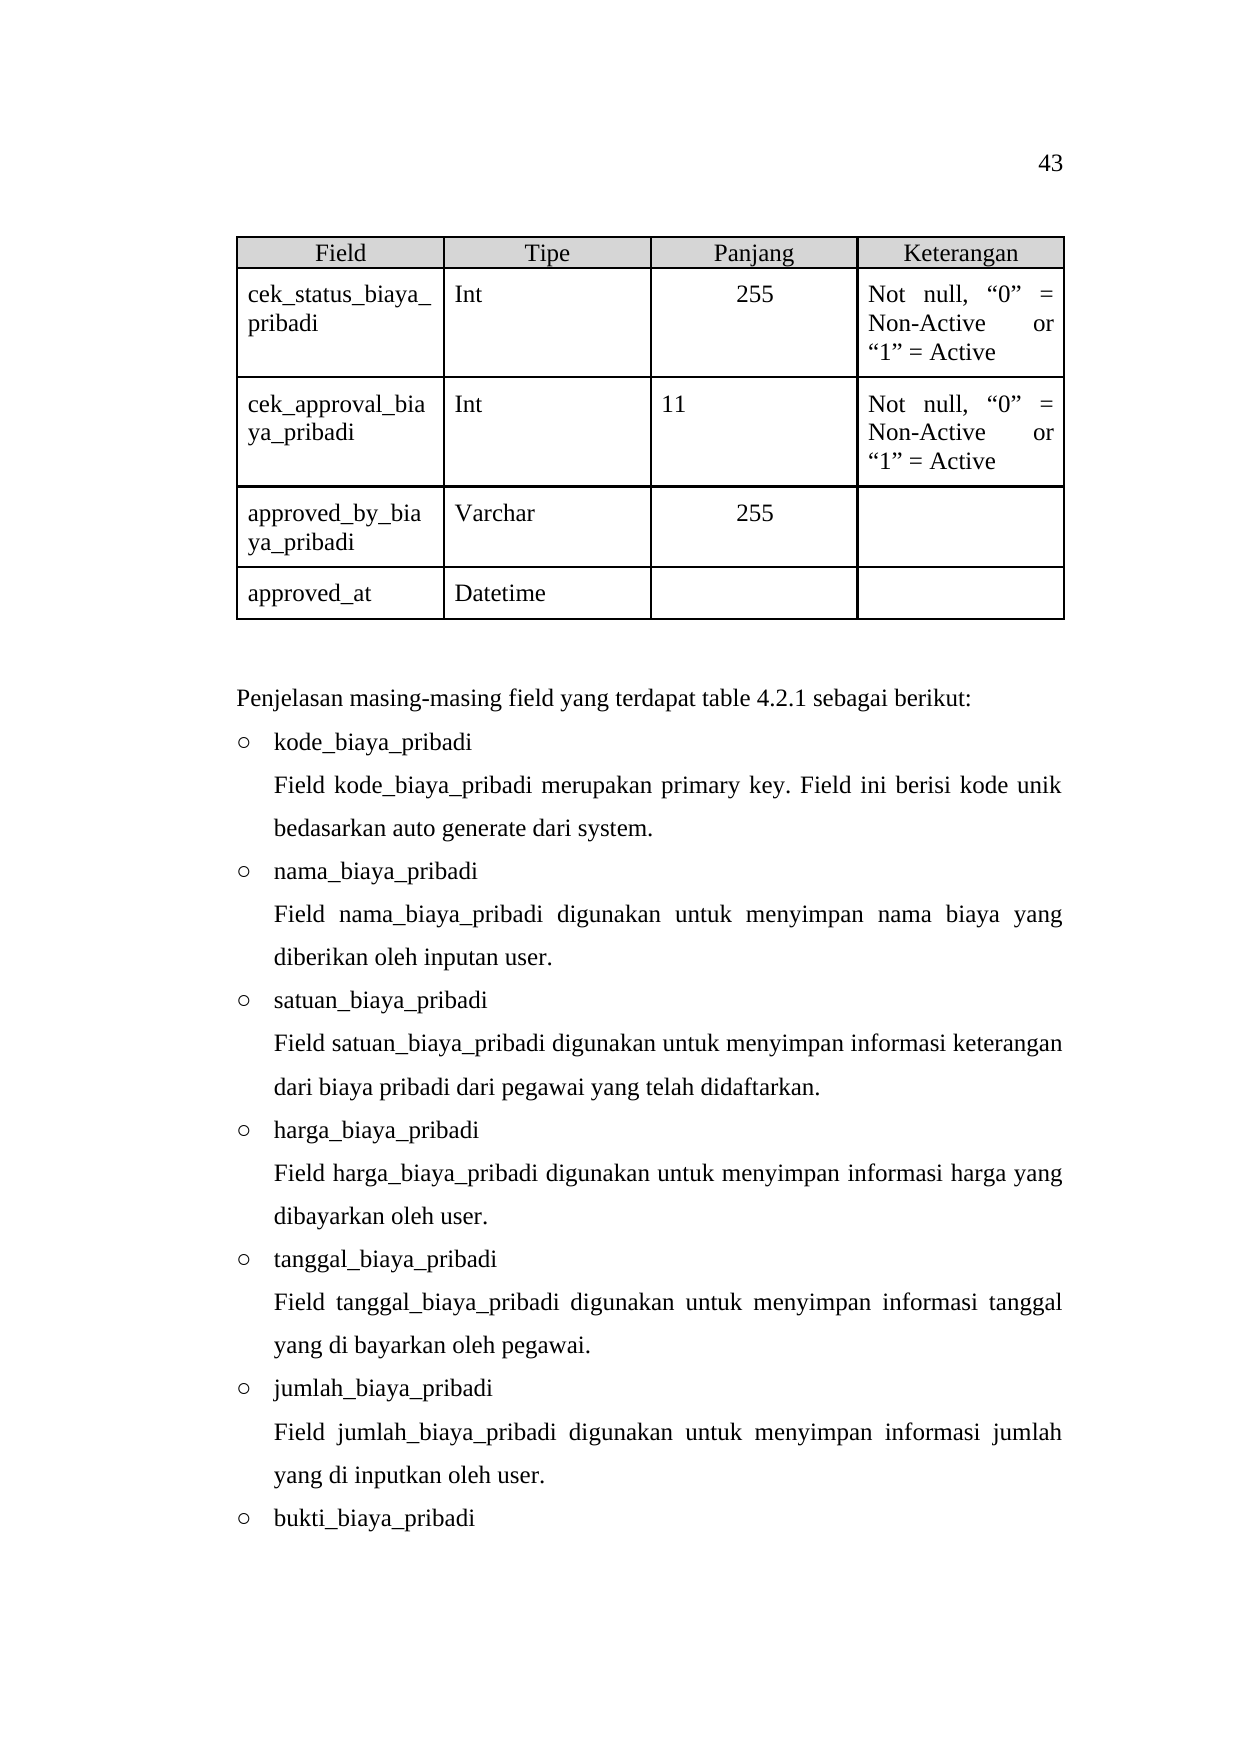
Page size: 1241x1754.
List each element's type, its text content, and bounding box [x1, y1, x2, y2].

list satuan_biaya_pribadi [236, 985, 1063, 1014]
text Field harga_biaya_pribadi digunakan untuk menyimpan informasi harga yang dibayarkan oleh user. [274, 1158, 1063, 1230]
table_header Keterangan [859, 238, 1063, 267]
table_cell approved_by_biaya_pribadi [238, 488, 443, 566]
text Field nama_biaya_pribadi digunakan untuk menyimpan nama biaya yang diberikan oleh inputan user. [274, 899, 1063, 971]
table_cell cek_status_biaya_pribadi [238, 269, 443, 376]
table_cell approved_at [238, 568, 443, 617]
table_cell Int [445, 269, 650, 376]
table_header Panjang [652, 238, 856, 267]
table_header Field [238, 238, 443, 267]
list tanggal_biaya_pribadi [236, 1244, 1063, 1273]
text Penjelasan masing-masing field yang terdapat table 4.2.1 sebagai berikut: [236, 683, 1063, 712]
list kode_biaya_pribadi [236, 727, 1063, 755]
table_cell [859, 488, 1063, 566]
table_cell cek_approval_biaya_pribadi [238, 378, 443, 485]
list nama_biaya_pribadi [236, 856, 1063, 885]
table_cell 11 [652, 378, 856, 485]
text Field tanggal_biaya_pribadi digunakan untuk menyimpan informasi tanggal yang di bayarkan oleh pegawai. [274, 1287, 1063, 1359]
text Field kode_biaya_pribadi merupakan primary key. Field ini berisi kode unik bedasarkan auto generate dari system. [274, 770, 1063, 842]
table_cell 255 [652, 269, 856, 376]
list bukti_biaya_pribadi [236, 1503, 1063, 1532]
text Field satuan_biaya_pribadi digunakan untuk menyimpan informasi keterangan dari biaya pribadi dari pegawai yang telah didaftarkan. [274, 1028, 1063, 1100]
table_cell Datetime [445, 568, 650, 617]
table_cell [859, 568, 1063, 617]
table_cell Int [445, 378, 650, 485]
table_cell [652, 568, 856, 617]
list jumlah_biaya_pribadi [236, 1373, 1063, 1402]
table_cell Not null, “0” = Non-Active or “1” = Active [859, 269, 1063, 376]
table_cell Varchar [445, 488, 650, 566]
table_cell 255 [652, 488, 856, 566]
list harga_biaya_pribadi [236, 1115, 1063, 1143]
table_header Tipe [445, 238, 650, 267]
text Field jumlah_biaya_pribadi digunakan untuk menyimpan informasi jumlah yang di inputkan oleh user. [274, 1417, 1063, 1488]
table_cell Not null, “0” = Non-Active or “1” = Active [859, 378, 1063, 485]
